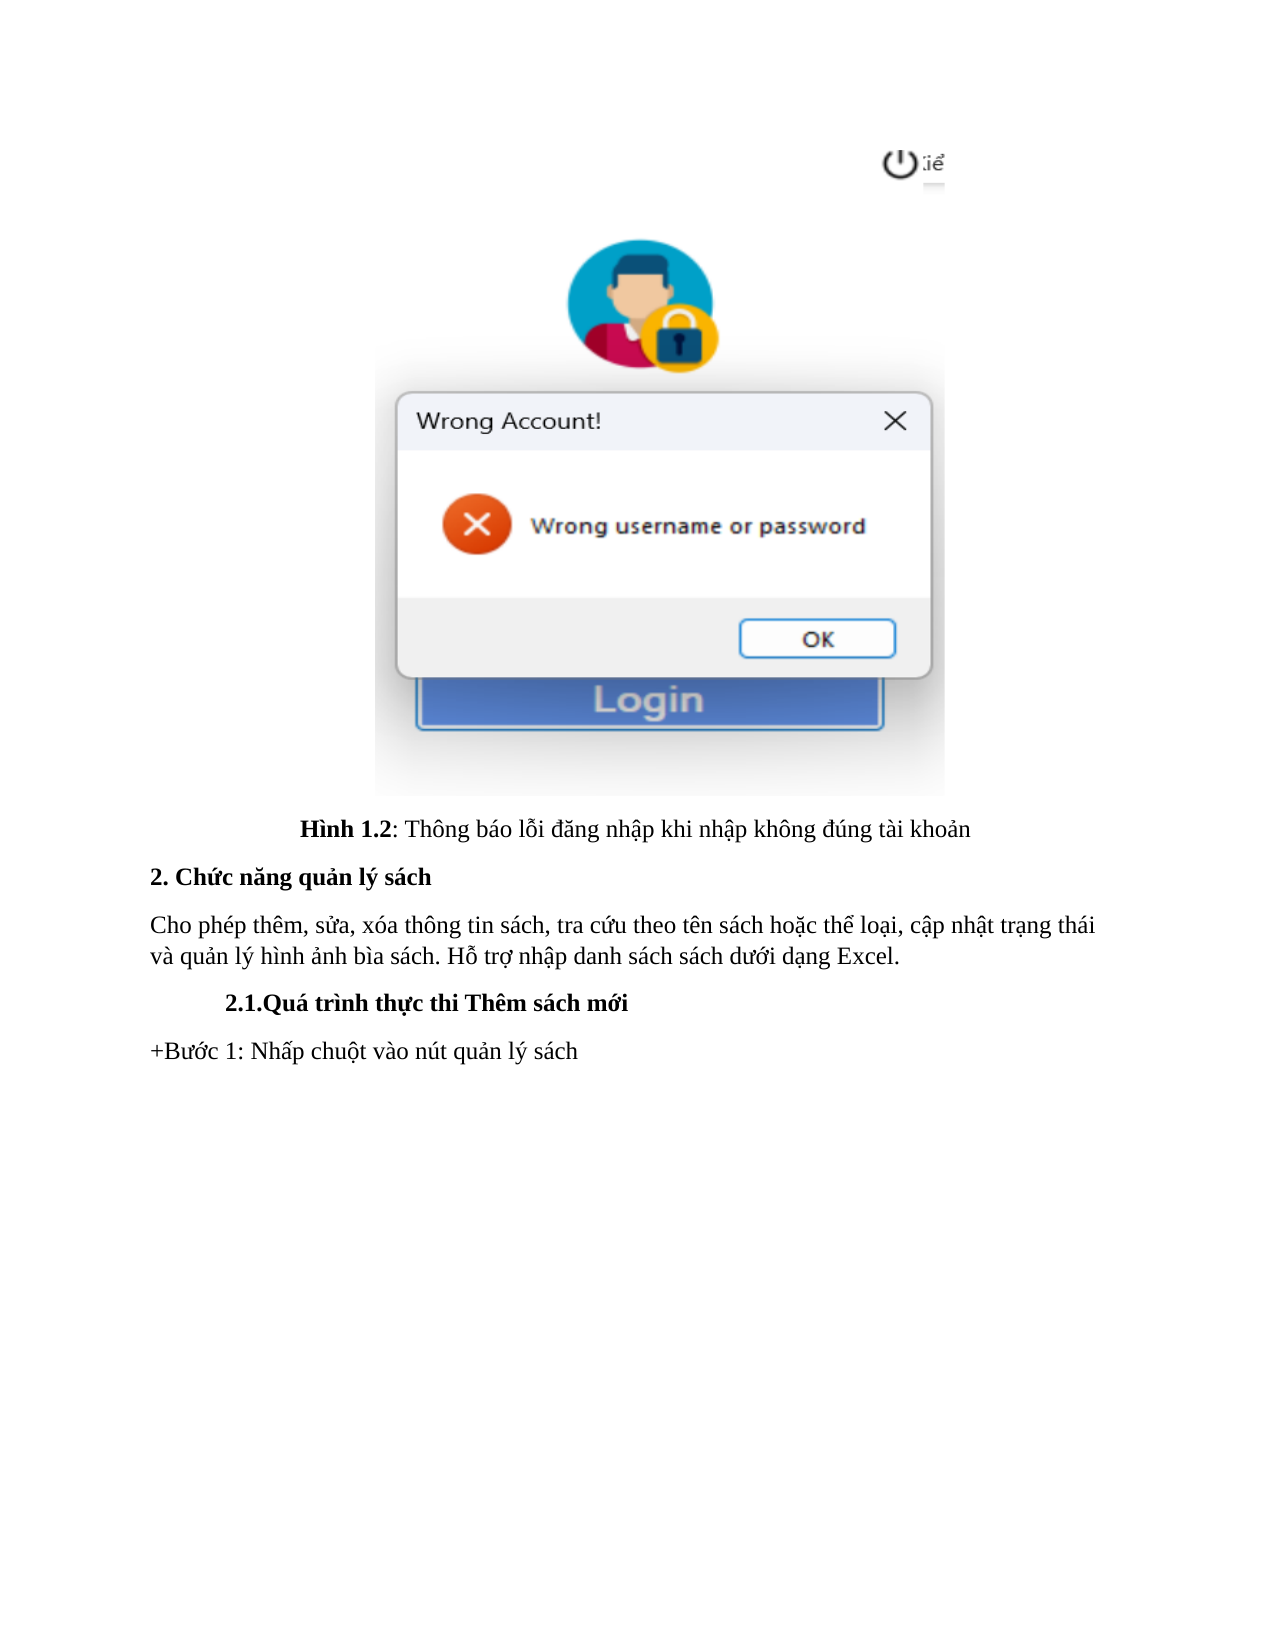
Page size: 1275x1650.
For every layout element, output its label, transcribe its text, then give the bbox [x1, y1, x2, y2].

text 2. Chức năng quản lý sách [150, 862, 1125, 891]
text Cho phép thêm, sửa, xóa thông tin sách, tra cứu theo tên sách hoặc thể loại, cập nhật trạng thái và quản lý hình ảnh bìa sách. Hỗ trợ nhập danh sách sách dưới dạng Excel. [150, 910, 1125, 969]
text Hình 1.2: Thông báo lỗi đăng nhập khi nhập không đúng tài khoản [300, 814, 1125, 843]
picture [375, 150, 945, 796]
text +Bước 1: Nhấp chuột vào nút quản lý sách [150, 1036, 1125, 1065]
text 2.1.Quá trình thực thi Thêm sách mới [150, 988, 1125, 1017]
